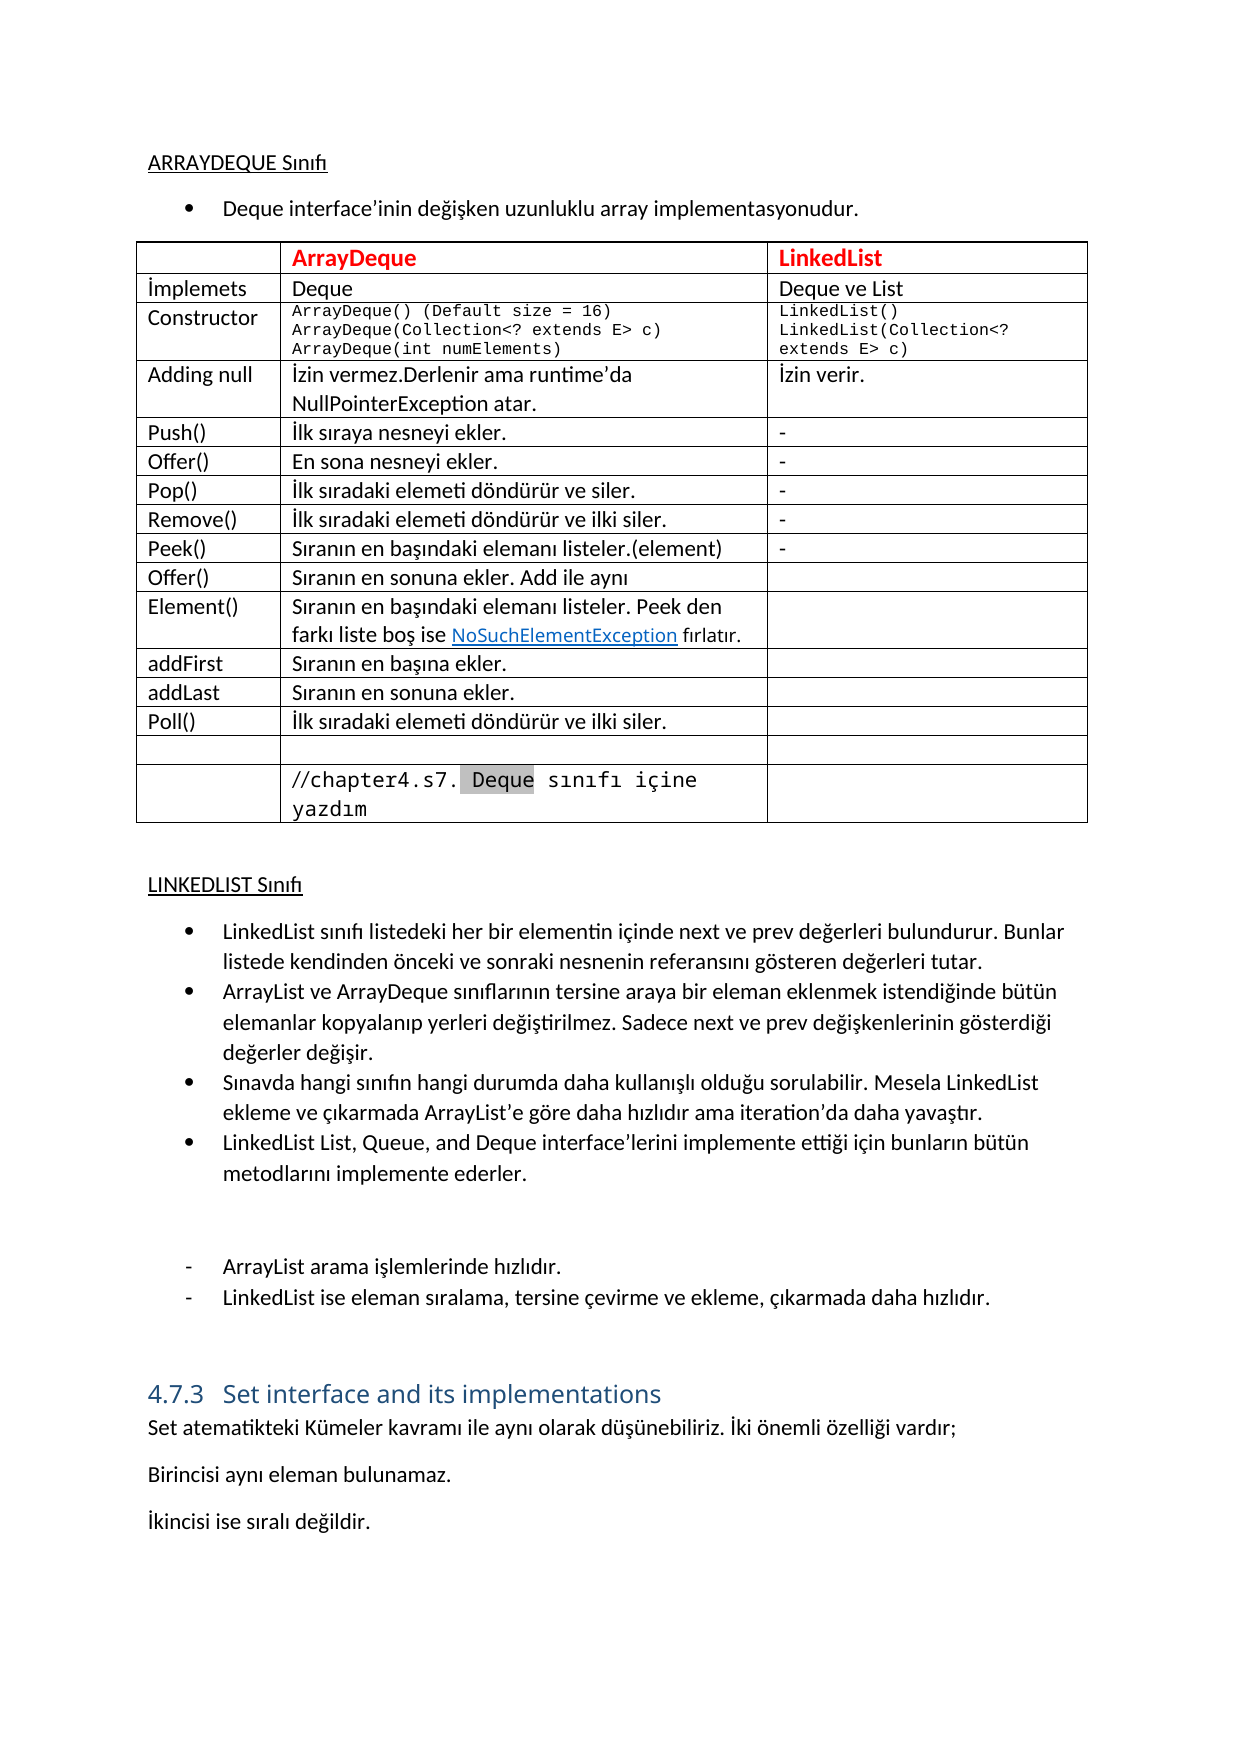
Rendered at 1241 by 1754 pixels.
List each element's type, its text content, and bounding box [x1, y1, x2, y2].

table_cell Offer() [137, 563, 280, 591]
table_cell Peek() [137, 534, 280, 562]
table_cell [281, 736, 767, 764]
table_cell Sıranın en sonuna ekler. [281, 678, 767, 706]
table_cell [768, 736, 1087, 764]
table_cell - [768, 447, 1087, 475]
table_cell İzin verir. [768, 361, 1087, 417]
list Deque interface’inin değişken uzunluklu array implementasyonudur. [185, 194, 1093, 222]
table_cell ArrayDeque() (Default size = 16) ArrayDeque(Collection<? extends E> c) ArrayDeque(int numElements) [281, 303, 767, 359]
table_cell LinkedList() LinkedList(Collection<? extends E> c) [768, 303, 1087, 359]
table_header [137, 243, 280, 273]
list ArrayList arama işlemlerinde hızlıdır. [185, 1252, 1093, 1281]
table_cell Push() [137, 418, 280, 446]
list ArrayList ve ArrayDeque sınıflarının tersine araya bir eleman eklenmek istendiğinde bütün elemanlar kopyalanıp yerleri değiştirilmez. Sadece next ve prev değişkenlerinin gösterdiği değerler değişir. [185, 977, 1093, 1066]
table_cell Sıranın en sonuna ekler. Add ile aynı [281, 563, 767, 591]
table_cell Deque [281, 274, 767, 302]
table_cell [768, 678, 1087, 706]
list LinkedList List, Queue, and Deque interface’lerini implemente ettiği için bunların bütün metodlarını implemente ederler. [185, 1128, 1093, 1187]
text Birincisi aynı eleman bulunamaz. [148, 1460, 1093, 1488]
table_cell Offer() [137, 447, 280, 475]
table_cell [137, 736, 280, 764]
table_cell Sıranın en başına ekler. [281, 649, 767, 677]
table_cell [768, 563, 1087, 591]
table_cell Deque ve List [768, 274, 1087, 302]
table_cell İzin vermez.Derlenir ama runtime’da NullPointerException atar. [281, 361, 767, 417]
table_cell İmplemets [137, 274, 280, 302]
list Sınavda hangi sınıfın hangi durumda daha kullanışlı olduğu sorulabilir. Mesela LinkedList ekleme ve çıkarmada ArrayList’e göre daha hızlıdır ama iteration’da daha yavaştır. [185, 1068, 1093, 1126]
table_cell İlk sıradaki elemeti döndürür ve ilki siler. [281, 505, 767, 533]
table_cell Pop() [137, 476, 280, 504]
table_cell En sona nesneyi ekler. [281, 447, 767, 475]
table_cell addLast [137, 678, 280, 706]
list LinkedList sınıfı listedeki her bir elementin içinde next ve prev değerleri bulundurur. Bunlar listede kendinden önceki ve sonraki nesnenin referansını gösteren değerleri tutar. [185, 917, 1093, 975]
table_cell - [768, 476, 1087, 504]
table_cell - [768, 505, 1087, 533]
table_header LinkedList [768, 243, 1087, 273]
table_header ArrayDeque [281, 243, 767, 273]
text ARRAYDEQUE Sınıfı [148, 148, 1093, 176]
table_cell [137, 765, 280, 822]
list LinkedList ise eleman sıralama, tersine çevirme ve ekleme, çıkarmada daha hızlıdır. [185, 1283, 1093, 1311]
table_cell //chapter4.s7. Deque sınıfı içine yazdım [281, 765, 767, 822]
table_cell - [768, 418, 1087, 446]
table_cell Poll() [137, 707, 280, 735]
table_cell [768, 649, 1087, 677]
table_cell Constructor [137, 303, 280, 359]
table_cell Remove() [137, 505, 280, 533]
table_cell addFirst [137, 649, 280, 677]
table_cell Adding null [137, 361, 280, 417]
text LINKEDLIST Sınıfı [148, 870, 1093, 898]
table_cell - [768, 534, 1087, 562]
table_cell İlk sıraya nesneyi ekler. [281, 418, 767, 446]
subtitle Set interface and its implementations [148, 1376, 1093, 1411]
table_cell Element() [137, 592, 280, 648]
table_cell Sıranın en başındaki elemanı listeler. Peek den farkı liste boş ise NoSuchElementException fırlatır. [281, 592, 767, 648]
table_cell Sıranın en başındaki elemanı listeler.(element) [281, 534, 767, 562]
table_cell [768, 592, 1087, 648]
text İkincisi ise sıralı değildir. [148, 1507, 1093, 1535]
table_cell İlk sıradaki elemeti döndürür ve siler. [281, 476, 767, 504]
text Set atematikteki Kümeler kavramı ile aynı olarak düşünebiliriz. İki önemli özelliği vardır; [148, 1413, 1093, 1441]
table_cell [768, 765, 1087, 822]
table_cell İlk sıradaki elemeti döndürür ve ilki siler. [281, 707, 767, 735]
table_cell [768, 707, 1087, 735]
